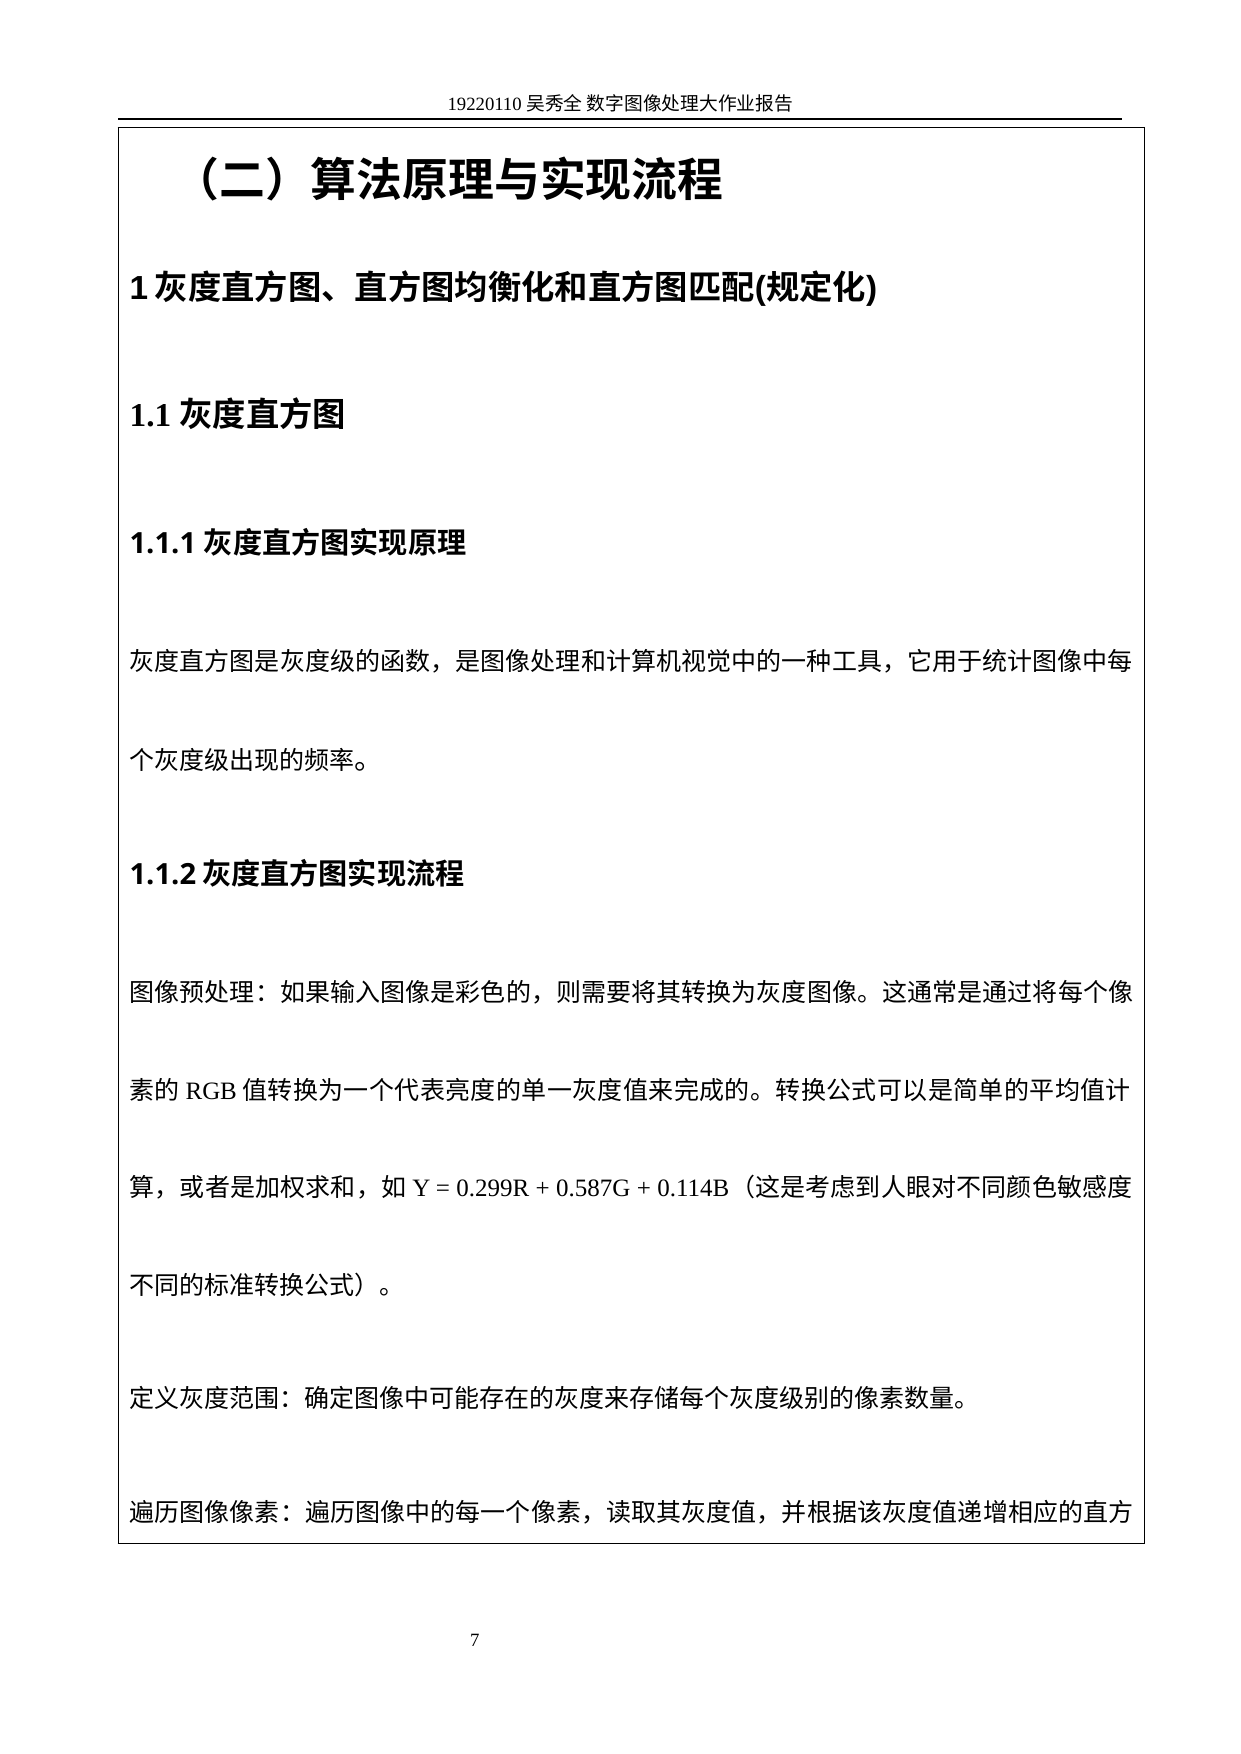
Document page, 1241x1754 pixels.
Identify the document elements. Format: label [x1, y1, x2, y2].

table_header [119, 128, 1144, 1543]
